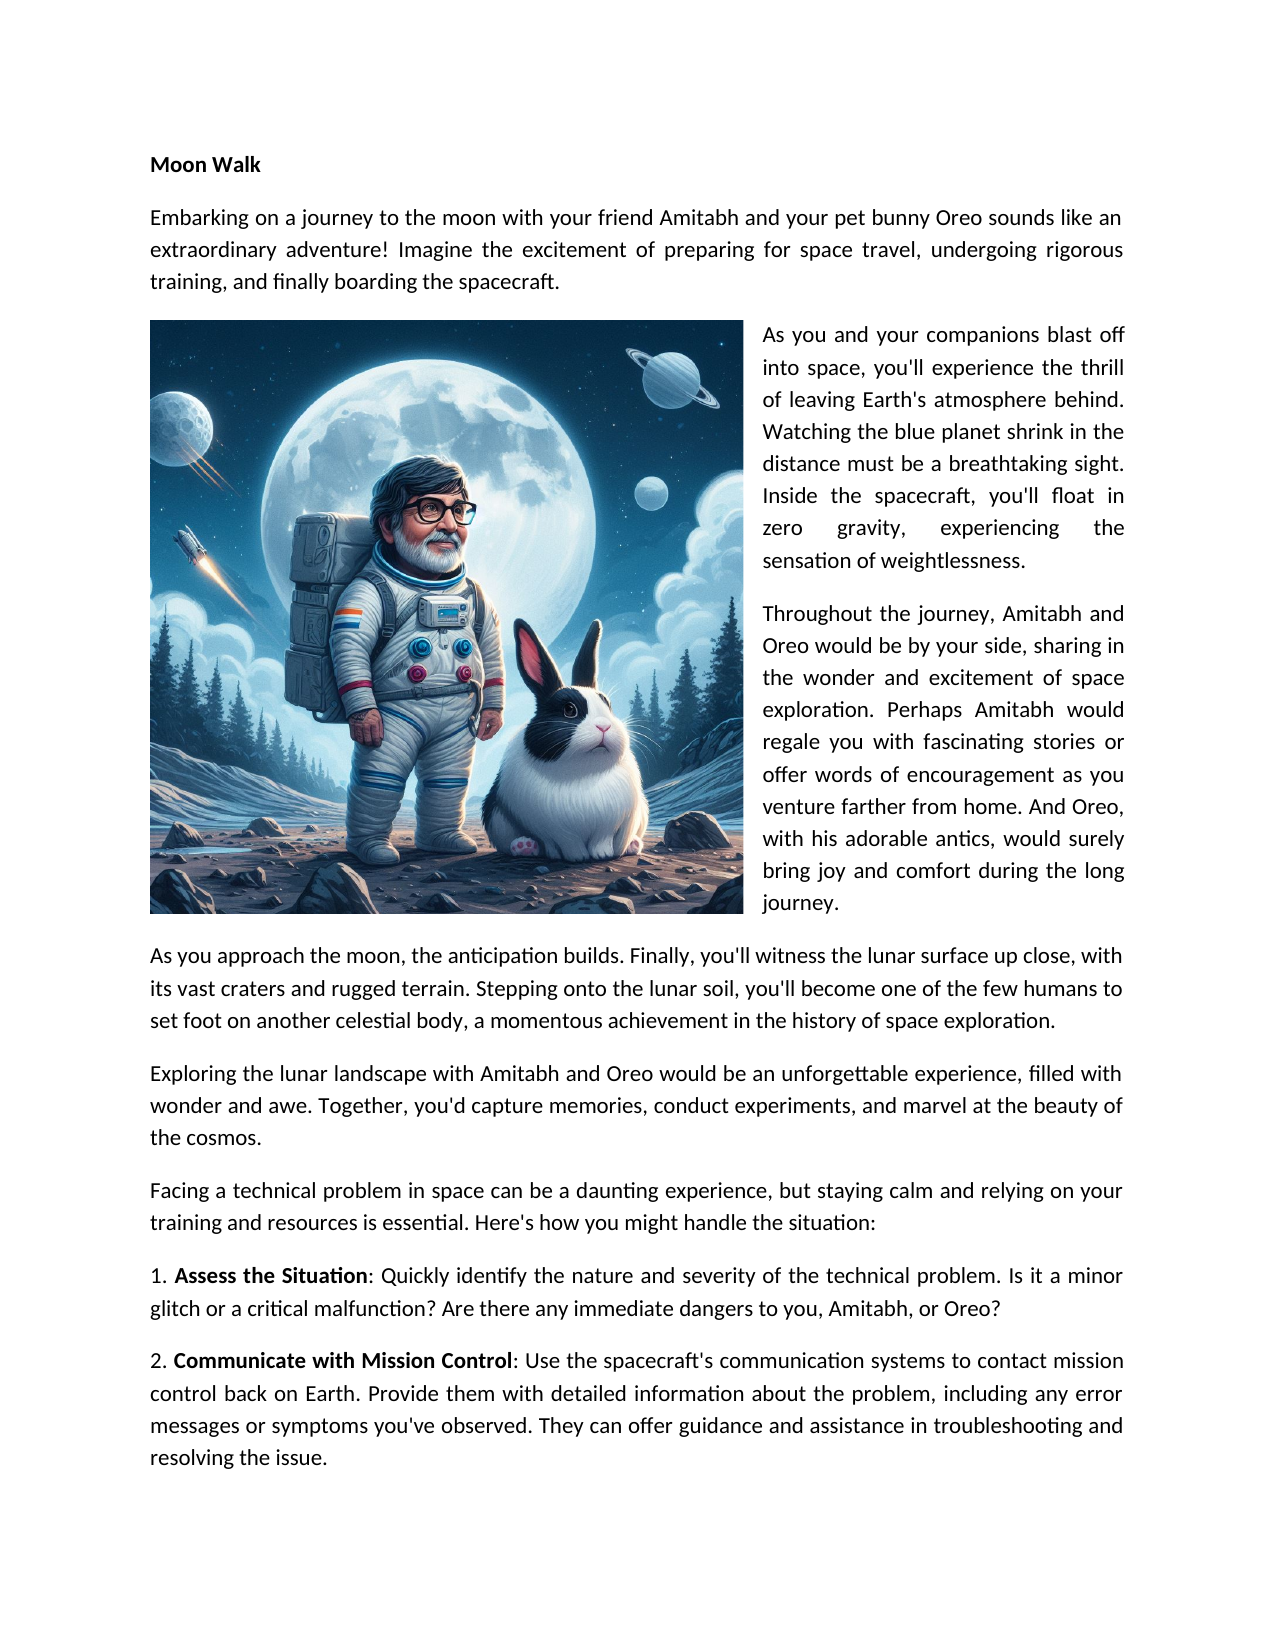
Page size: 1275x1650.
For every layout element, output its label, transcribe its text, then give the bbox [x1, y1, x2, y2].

text Embarking on a journey to the moon with your friend Amitabh and your pet bunny Oreo sounds like an extraordinary adventure! Imagine the excitement of preparing for space travel, undergoing rigorous training, and finally boarding the spacecraft. [150, 203, 1125, 295]
text 1. Assess the Situation: Quickly identify the nature and severity of the technical problem. Is it a minor glitch or a critical malfunction? Are there any immediate dangers to you, Amitabh, or Oreo? [150, 1261, 1125, 1322]
text Throughout the journey, Amitabh and Oreo would be by your side, sharing in the wonder and excitement of space exploration. Perhaps Amitabh would regale you with fascinating stories or offer words of encouragement as you venture farther from home. And Oreo, with his adorable antics, would surely bring joy and comfort during the long journey. [150, 599, 1125, 916]
text Moon Walk [150, 150, 1125, 178]
picture [150, 320, 744, 914]
text Facing a technical problem in space can be a daunting experience, but staying calm and relying on your training and resources is essential. Here's how you might handle the situation: [150, 1176, 1125, 1236]
text 2. Communicate with Mission Control: Use the spacecraft's communication systems to contact mission control back on Earth. Provide them with detailed information about the problem, including any error messages or symptoms you've observed. They can offer guidance and assistance in troubleshooting and resolving the issue. [150, 1347, 1125, 1471]
text Exploring the lunar landscape with Amitabh and Oreo would be an unforgettable experience, filled with wonder and awe. Together, you'd capture memories, conduct experiments, and marvel at the beauty of the cosmos. [150, 1059, 1125, 1151]
text As you approach the moon, the anticipation builds. Finally, you'll witness the lunar surface up close, with its vast craters and rugged terrain. Stepping onto the lunar soil, you'll become one of the few humans to set foot on another celestial body, a momentous achievement in the history of space exploration. [150, 941, 1125, 1034]
text As you and your companions blast off into space, you'll experience the thrill of leaving Earth's atmosphere behind. Watching the blue planet shrink in the distance must be a breathtaking sight. Inside the spacecraft, you'll float in zero gravity, experiencing the sensation of weightlessness. [744, 320, 1125, 574]
